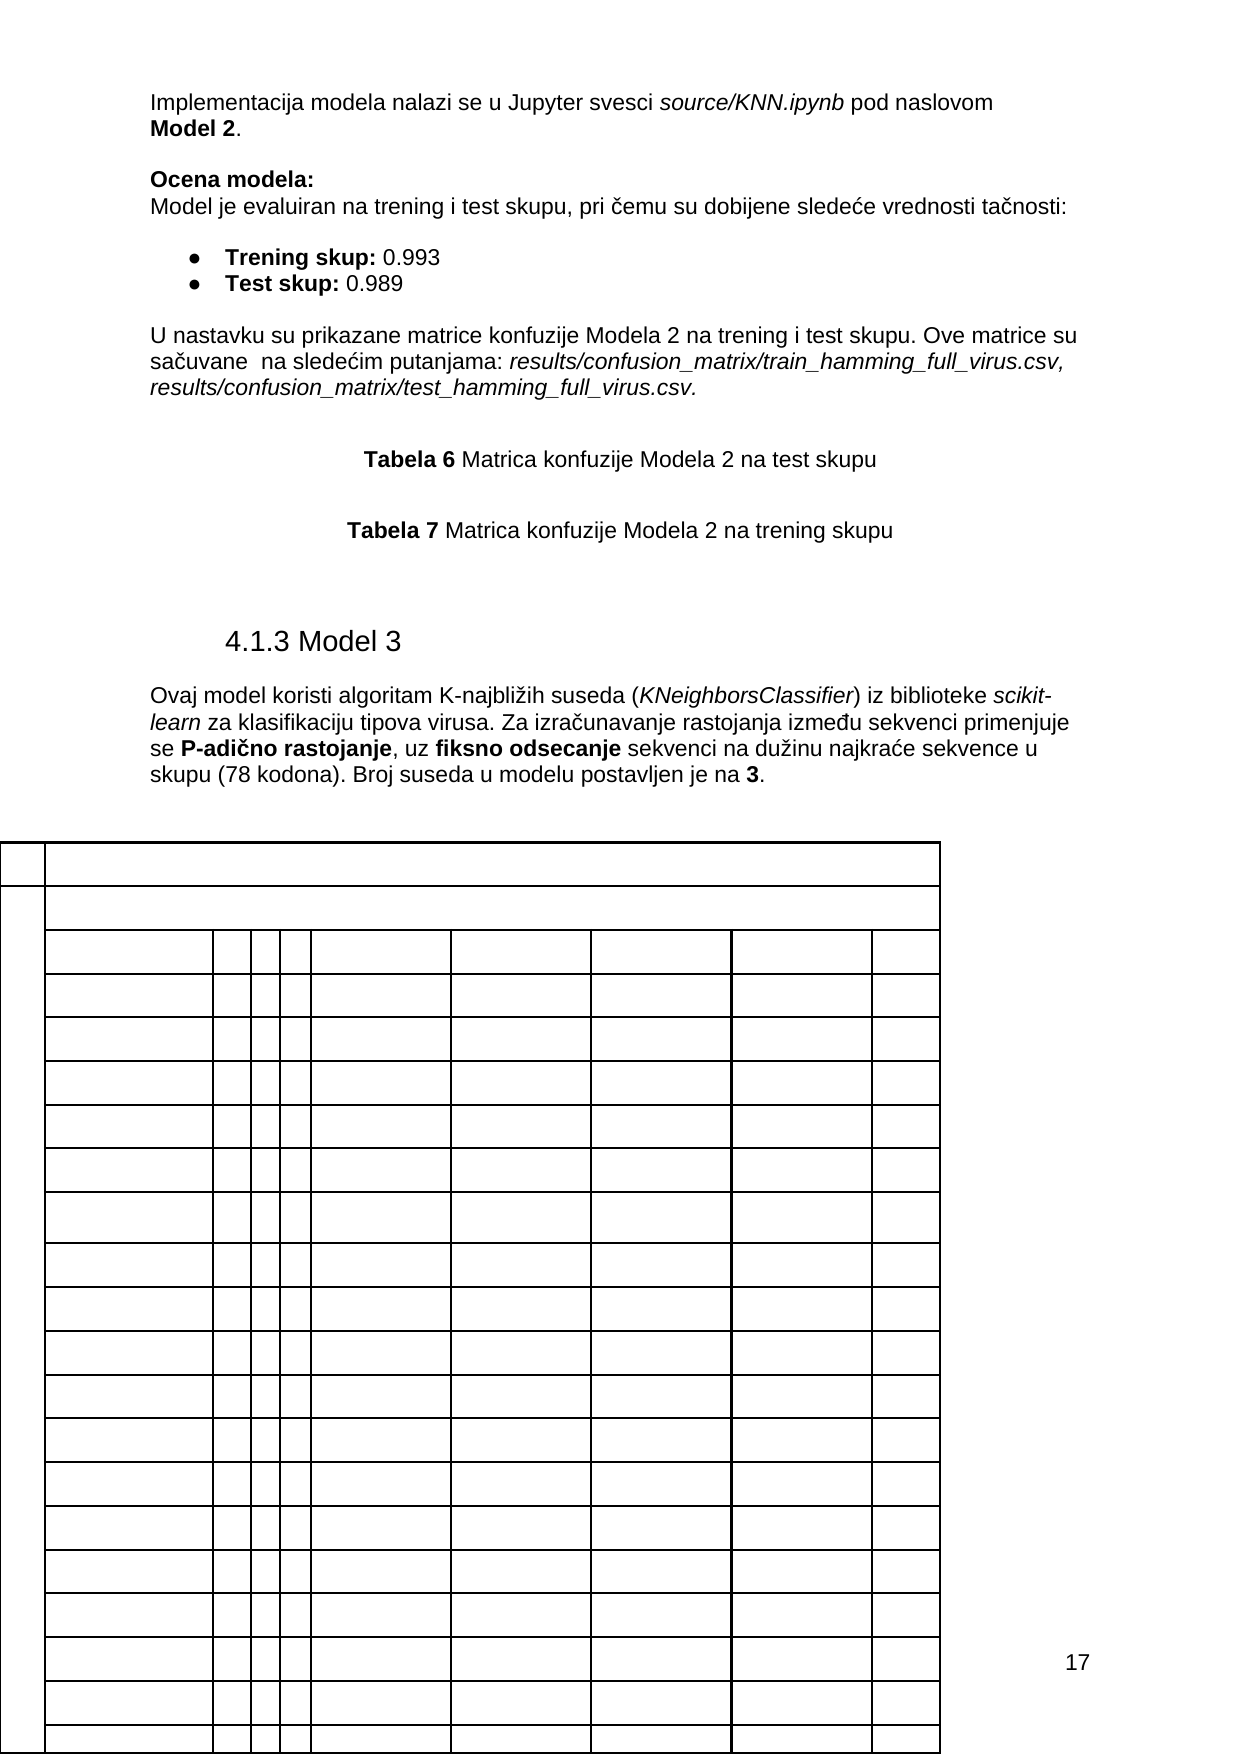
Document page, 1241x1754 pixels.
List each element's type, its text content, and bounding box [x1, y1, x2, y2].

text Ovaj model koristi algoritam K-najbližih suseda (KNeighborsClassifier) iz biblioteke scikit-learn za klasifikaciju tipova virusa. Za izračunavanje rastojanja između sekvenci primenjuje se P-adično rastojanje, uz fiksno odsecanje sekvenci na dužinu najkraće sekvence u skupu (78 kodona). Broj suseda u modelu postavljen je na 3. [150, 682, 1090, 787]
list Trening skup: 0.993 [187, 244, 1090, 270]
text Tabela 7 Matrica konfuzije Modela 2 na trening skupu [150, 522, 1090, 543]
subtitle 4.1.3 Model 3 [150, 623, 1090, 657]
text Tabela 6 Matrica konfuzije Modela 2 na test skupu [150, 451, 1090, 472]
list Test skup: 0.989 [187, 270, 1090, 297]
text Implementacija modela nalazi se u Jupyter svesci source/KNN.ipynb pod naslovom Model 2. [150, 88, 1090, 141]
text Ocena modela: Model je evaluiran na trening i test skupu, pri čemu su dobijene sledeće vrednosti tačnosti: [150, 166, 1090, 219]
text U nastavku su prikazane matrice konfuzije Modela 2 na trening i test skupu. Ove matrice su sačuvane na sledećim putanjama: results/confusion_matrix/train_hamming_full_virus.csv, results/confusion_matrix/test_hamming_full_virus.csv. [150, 322, 1090, 401]
